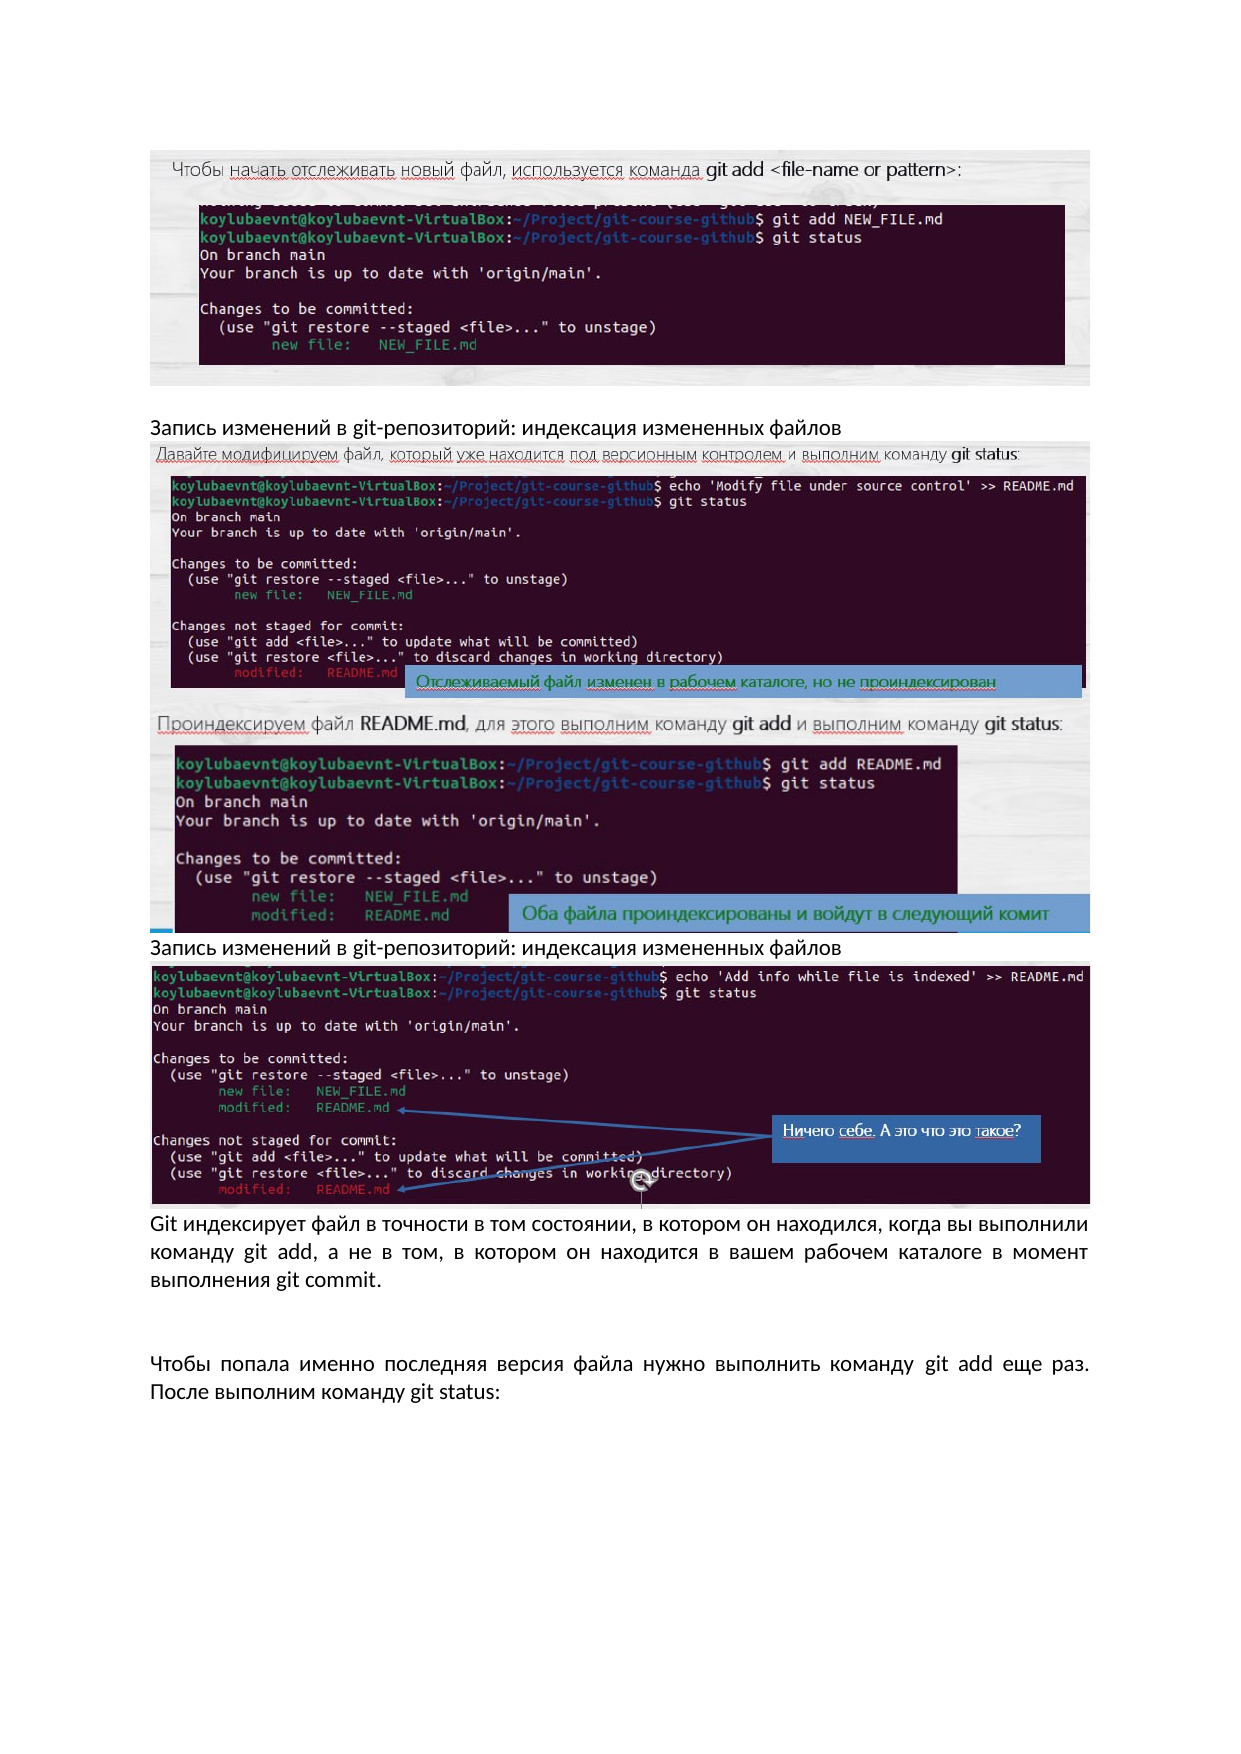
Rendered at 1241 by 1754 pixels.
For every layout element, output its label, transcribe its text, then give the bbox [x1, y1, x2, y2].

picture [150, 150, 1091, 386]
text Git индексирует файл в точности в том состоянии, в котором он находился, когда вы выполнили команду git add, а не в том, в котором он находится в вашем рабочем каталоге в момент выполнения git commit. [150, 1209, 1090, 1293]
text Запись изменений в git-репозиторий: индексация измененных файлов [150, 933, 1090, 961]
text Запись изменений в git-репозиторий: индексация измененных файлов [150, 413, 1090, 441]
picture [150, 961, 1091, 1209]
text Чтобы попала именно последняя версия файла нужно выполнить команду git add еще раз. После выполним команду git status: [150, 1349, 1090, 1405]
picture [150, 441, 1091, 933]
